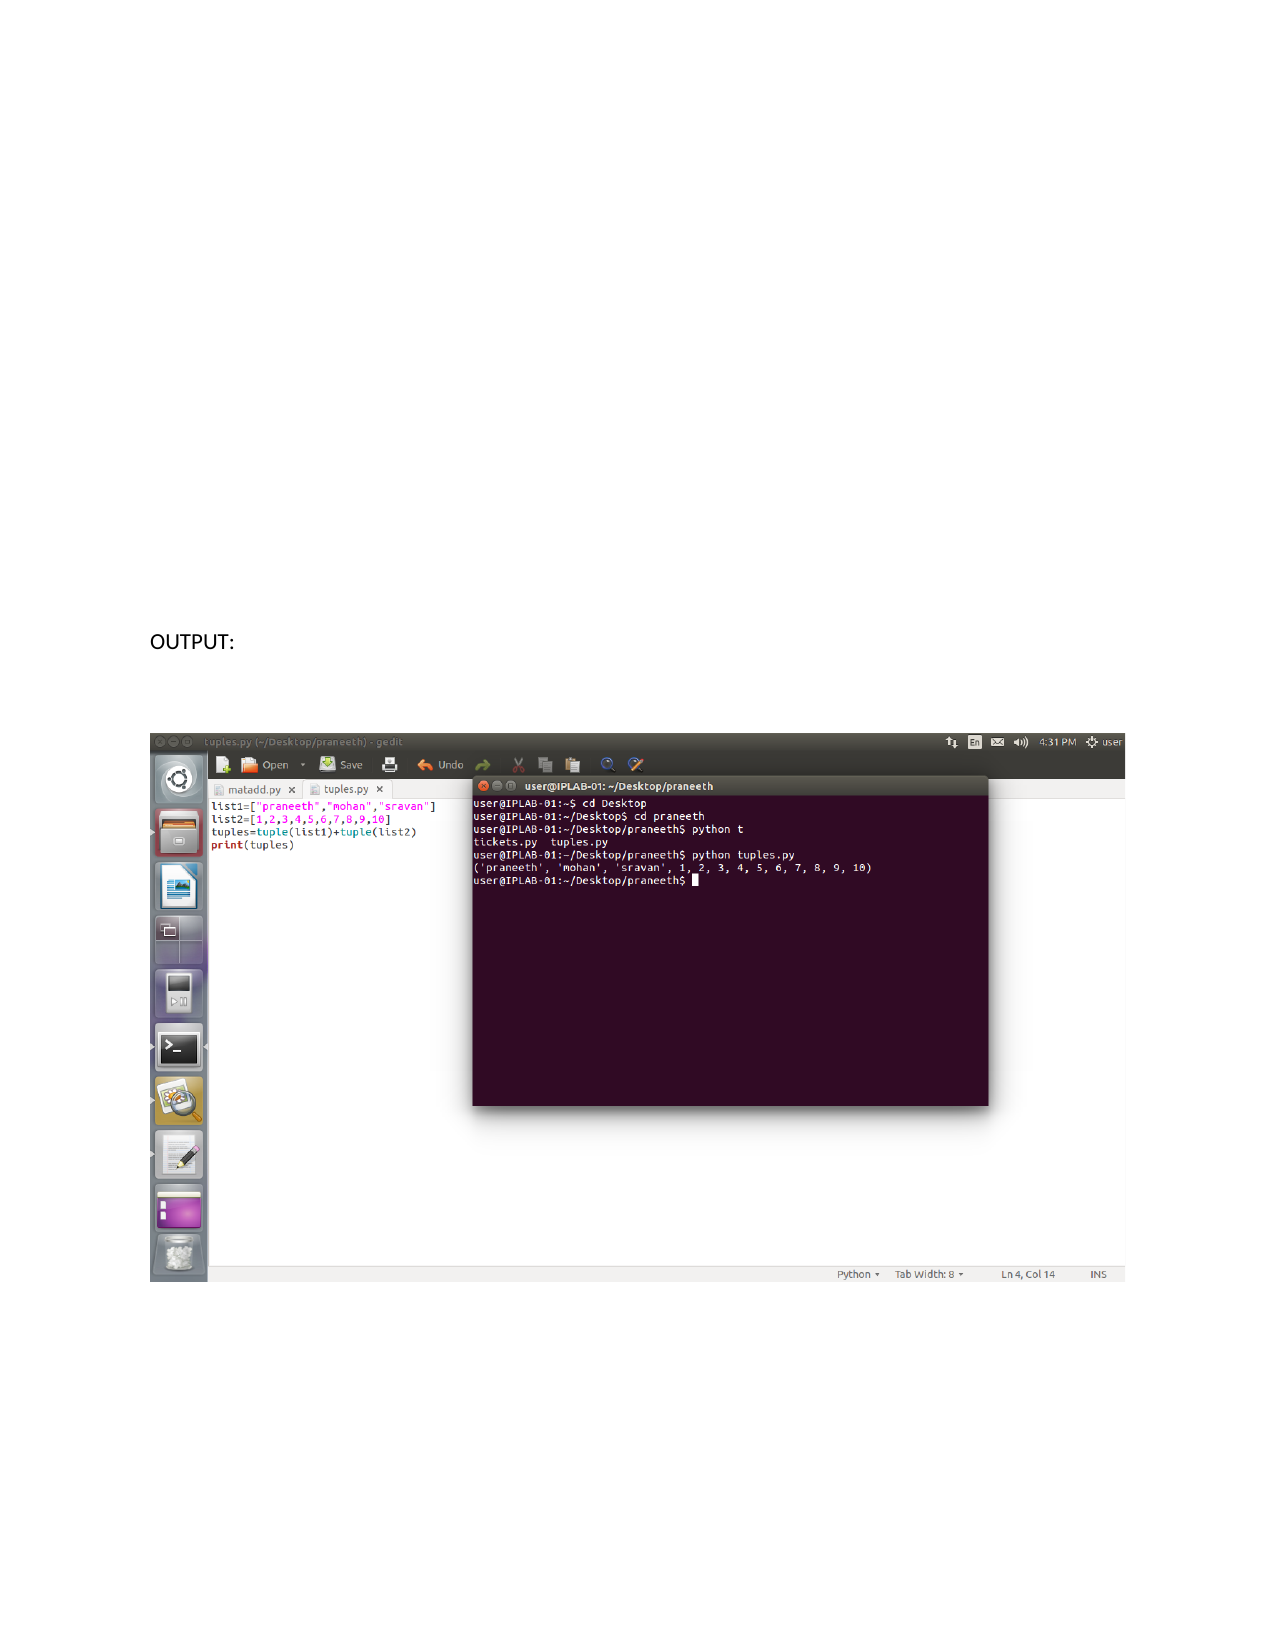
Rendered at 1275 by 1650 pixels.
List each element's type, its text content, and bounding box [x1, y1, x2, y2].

text OUTPUT: [150, 627, 1125, 655]
picture [150, 733, 1125, 1282]
